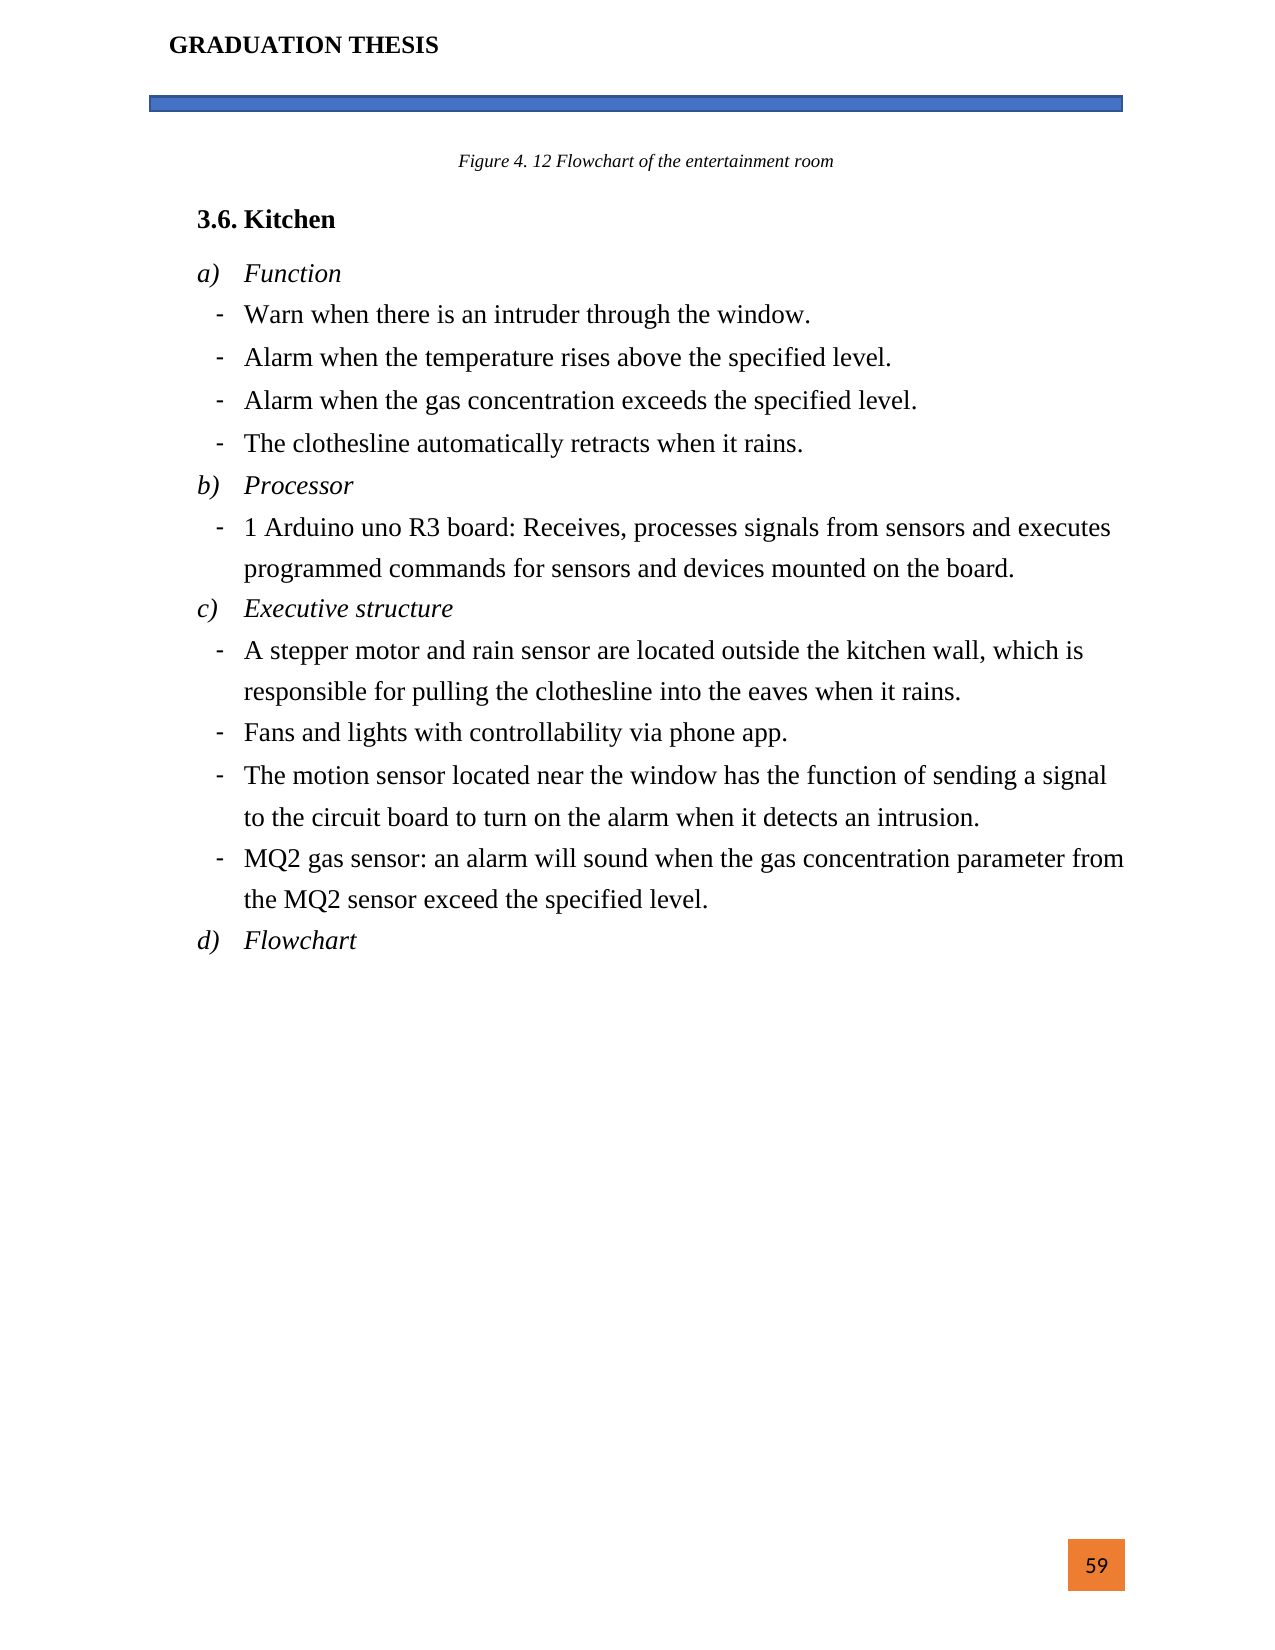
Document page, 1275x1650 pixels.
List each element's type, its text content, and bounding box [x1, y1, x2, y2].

list The clothesline automatically retracts when it rains. [216, 426, 1125, 459]
list A stepper motor and rain sensor are located outside the kitchen wall, which is responsible for pulling the clothesline into the eaves when it rains. [216, 633, 1125, 706]
list Processor [197, 469, 1125, 501]
list MQ2 gas sensor: an alarm will sound when the gas concentration parameter from the MQ2 sensor exceed the specified level. [216, 841, 1125, 915]
list Executive structure [197, 592, 1125, 624]
list Flowchart [197, 924, 1125, 955]
list Fans and lights with controllability via phone app. [216, 716, 1125, 749]
list 1 Arduino uno R3 board: Receives, processes signals from sensors and executes programmed commands for sensors and devices mounted on the board. [216, 510, 1125, 583]
subtitle Kitchen [178, 203, 1125, 234]
list Warn when there is an intruder through the window. [216, 298, 1125, 331]
list The motion sensor located near the window has the function of sending a signal to the circuit board to turn on the alarm when it detects an intrusion. [216, 758, 1125, 832]
list Alarm when the temperature rises above the specified level. [216, 341, 1125, 374]
list Function [197, 257, 1125, 288]
list Alarm when the gas concentration exceeds the specified level. [216, 383, 1125, 417]
